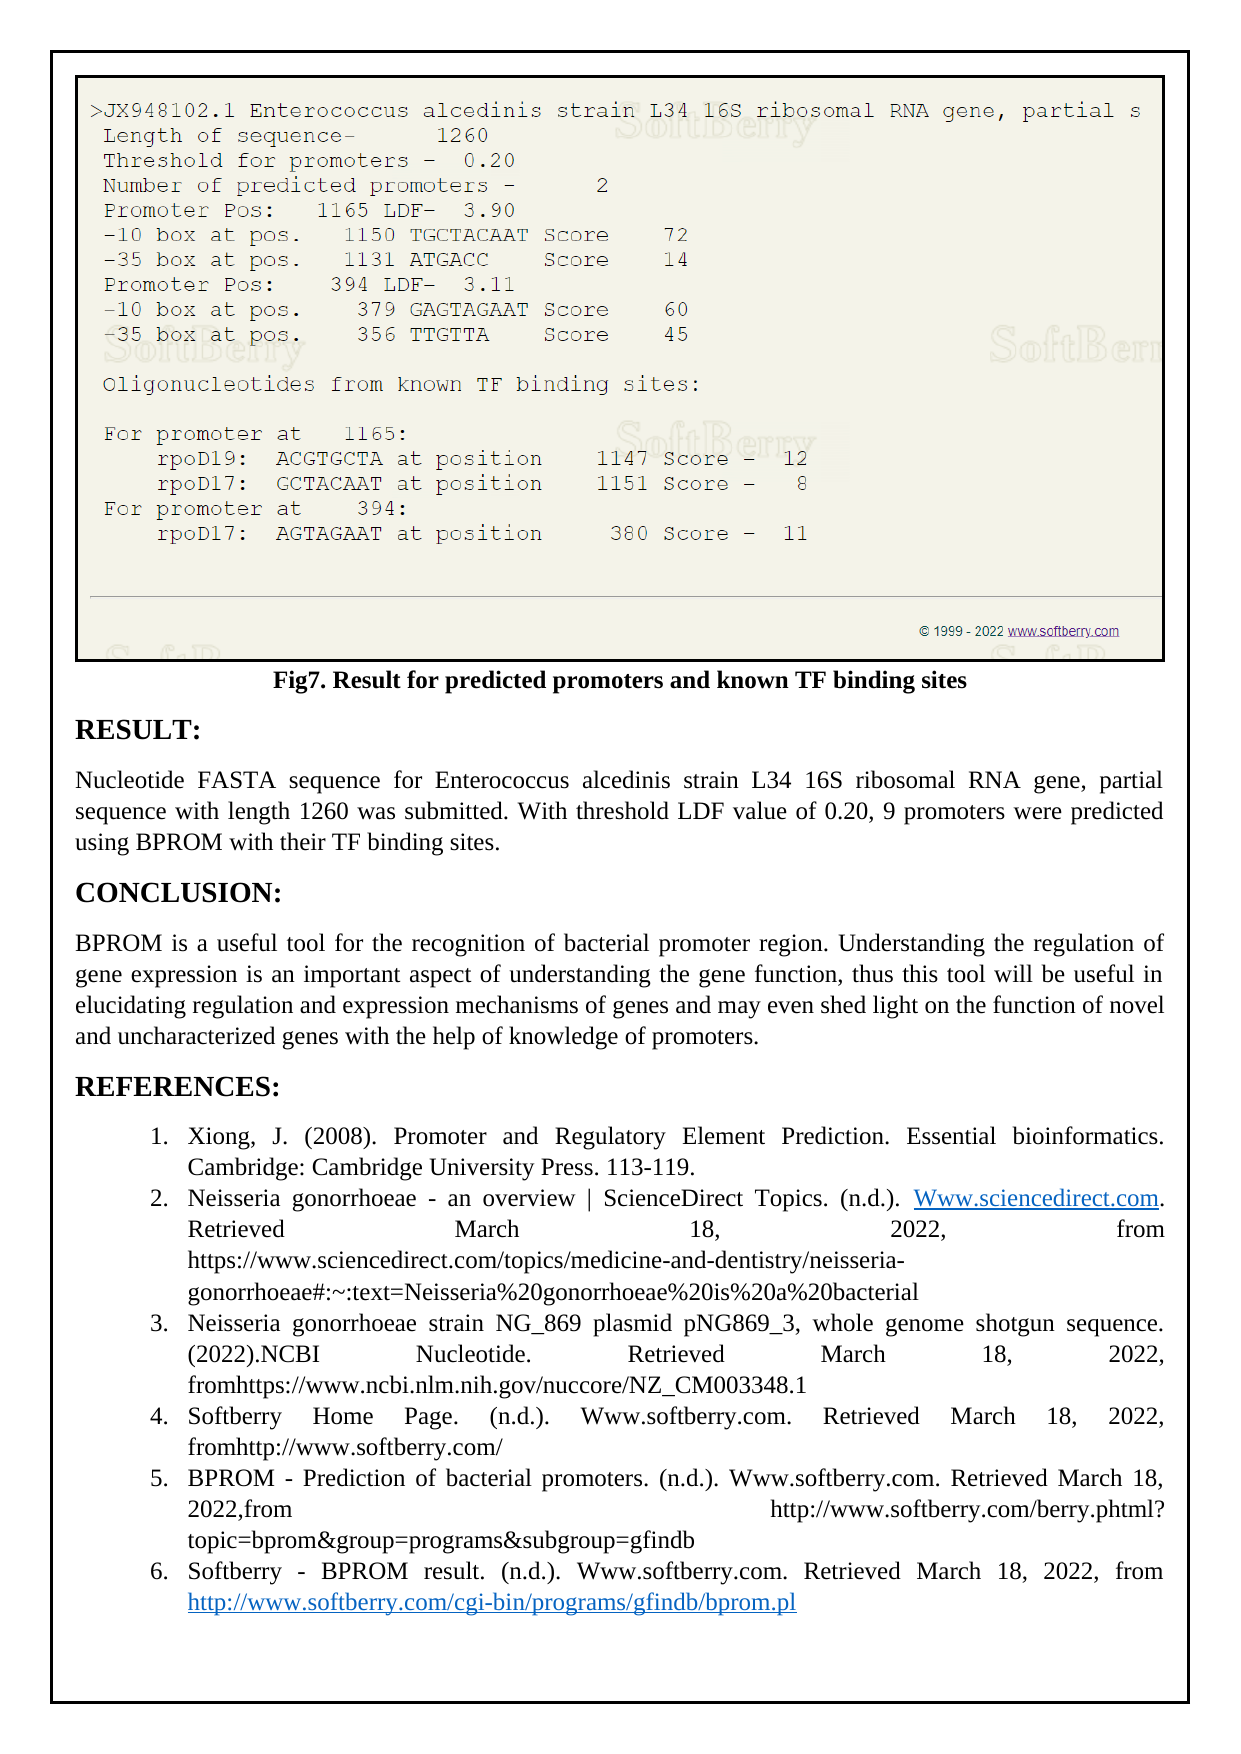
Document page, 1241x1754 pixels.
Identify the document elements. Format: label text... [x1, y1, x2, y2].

list Neisseria gonorrhoeae strain NG_869 plasmid pNG869_3, whole genome shotgun sequence. (2022).NCBI Nucleotide. Retrieved March 18, 2022, fromhttps://www.ncbi.nlm.nih.gov/nuccore/NZ_CM003348.1 [150, 1308, 1165, 1398]
text Nucleotide FASTA sequence for Enterococcus alcedinis strain L34 16S ribosomal RNA gene, partial sequence with length 1260 was submitted. With threshold LDF value of 0.20, 9 promoters were predicted using BPROM with their TF binding sites. [75, 765, 1165, 856]
list Softberry Home Page. (n.d.). Www.softberry.com. Retrieved March 18, 2022, fromhttp://www.softberry.com/ [150, 1401, 1165, 1461]
list Softberry - BPROM result. (n.d.). Www.softberry.com. Retrieved March 18, 2022, from http://www.softberry.com/cgi-bin/programs/gfindb/bprom.pl [150, 1556, 1165, 1616]
text CONCLUSION: [75, 875, 1165, 908]
text Fig7. Result for predicted promoters and known TF binding sites [75, 662, 1165, 693]
text BPROM is a useful tool for the recognition of bacterial promoter region. Understanding the regulation of gene expression is an important aspect of understanding the gene function, thus this tool will be useful in elucidating regulation and expression mechanisms of genes and may even shed light on the function of novel and uncharacterized genes with the help of knowledge of promoters. [75, 928, 1165, 1050]
list Neisseria gonorrhoeae - an overview | ScienceDirect Topics. (n.d.). Www.sciencedirect.com. Retrieved March 18, 2022, from https://www.sciencedirect.com/topics/medicine-and-dentistry/neisseria-gonorrhoeae#:~:text=Neisseria%20gonorrhoeae%20is%20a%20bacterial [150, 1183, 1165, 1305]
list BPROM - Prediction of bacterial promoters. (n.d.). Www.softberry.com. Retrieved March 18, 2022,from http://www.softberry.com/berry.phtml?topic=bprom&group=programs&subgroup=gfindb [150, 1463, 1165, 1554]
text RESULT: [75, 712, 1165, 746]
list Xiong, J. (2008). Promoter and Regulatory Element Prediction. Essential bioinformatics. Cambridge: Cambridge University Press. 113-119. [150, 1121, 1165, 1181]
picture [78, 78, 1162, 659]
text REFERENCES: [75, 1069, 1165, 1102]
